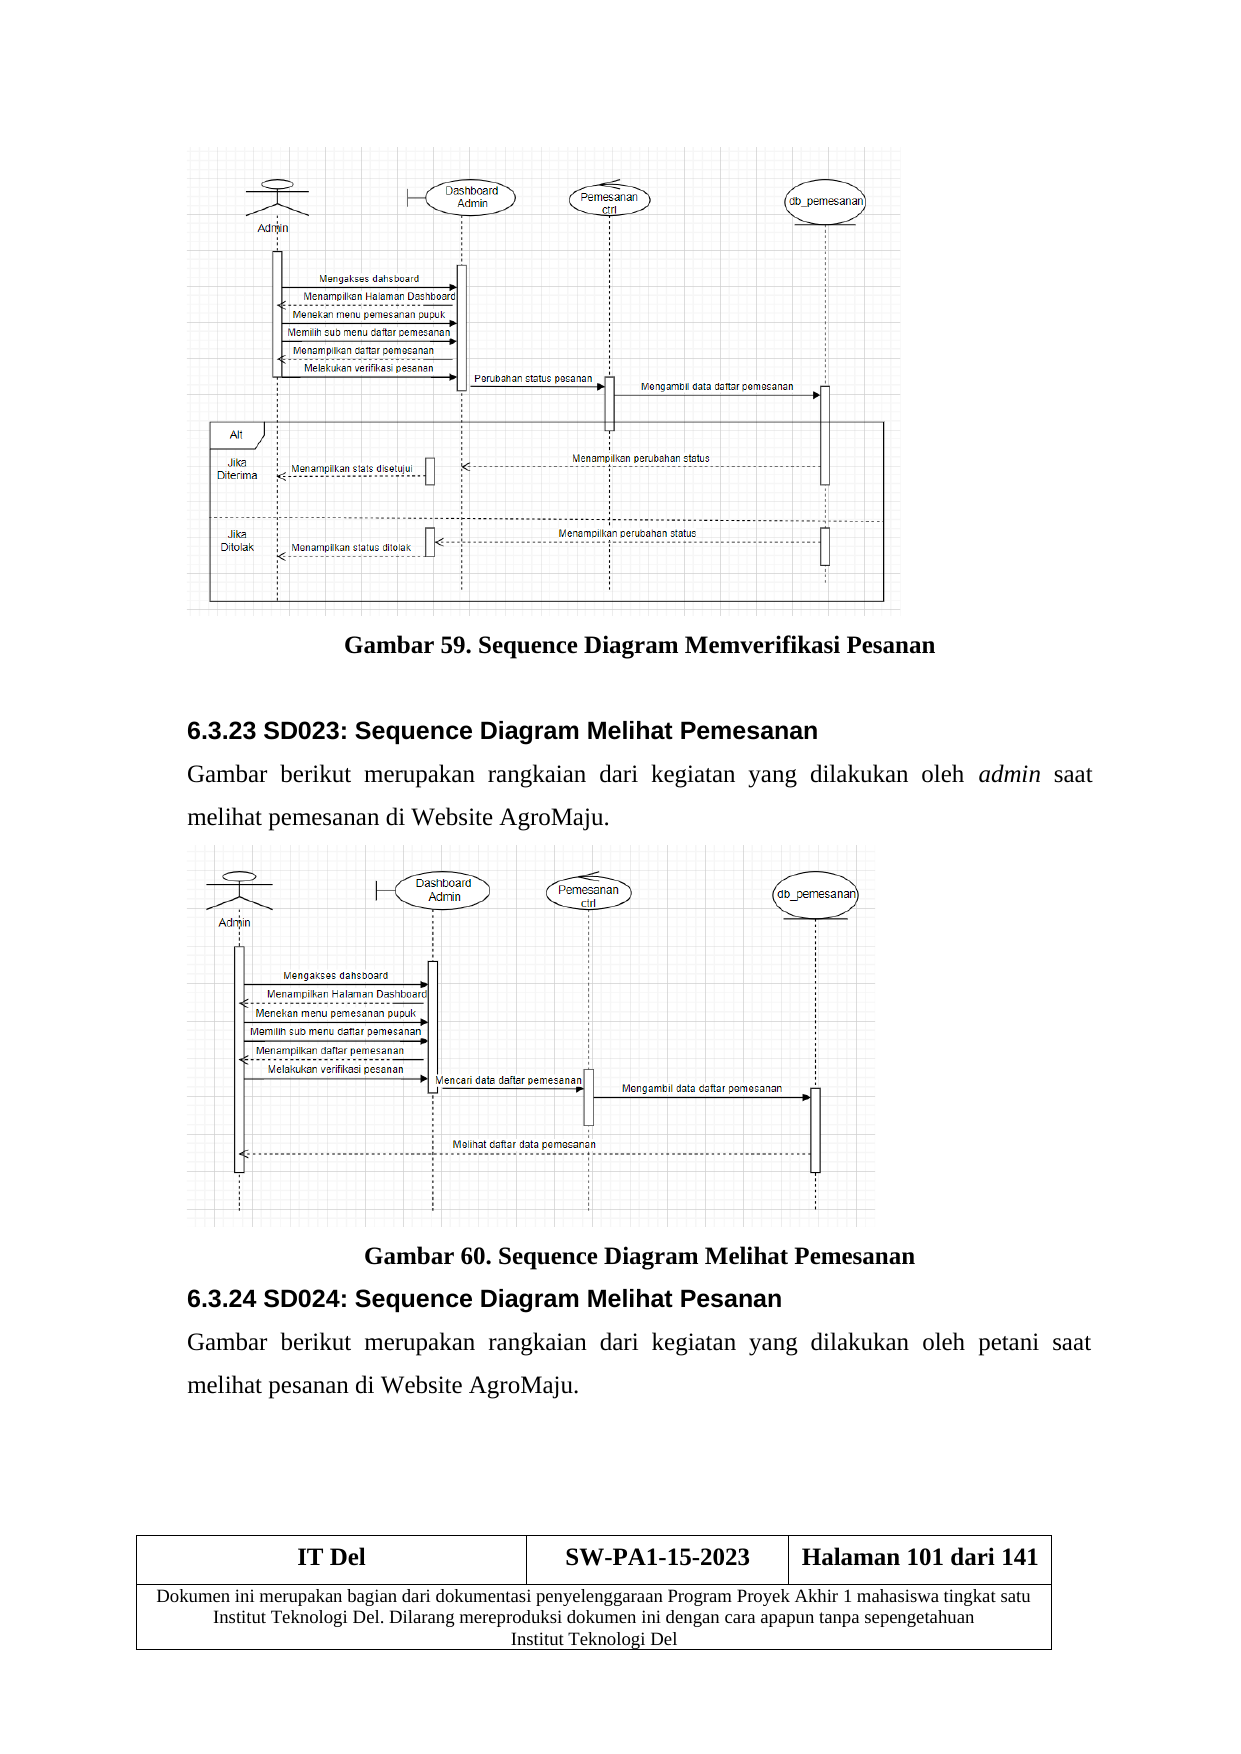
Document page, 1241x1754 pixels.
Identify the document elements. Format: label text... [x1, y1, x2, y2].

text Gambar 59. Sequence Diagram Memverifikasi Pesanan [187, 630, 1092, 658]
picture [186, 845, 876, 1227]
text Gambar 60. Sequence Diagram Melihat Pemesanan [187, 1241, 1092, 1270]
text 6.3.23 SD023: Sequence Diagram Melihat Pemesanan [187, 716, 1092, 745]
text 6.3.24 SD024: Sequence Diagram Melihat Pesanan [187, 1284, 1092, 1313]
text Gambar berikut merupakan rangkaian dari kegiatan yang dilakukan oleh petani saat melihat pesanan di Website AgroMaju. [187, 1327, 1092, 1399]
picture [186, 147, 901, 616]
text Gambar berikut merupakan rangkaian dari kegiatan yang dilakukan oleh admin saat melihat pemesanan di Website AgroMaju. [187, 759, 1092, 831]
